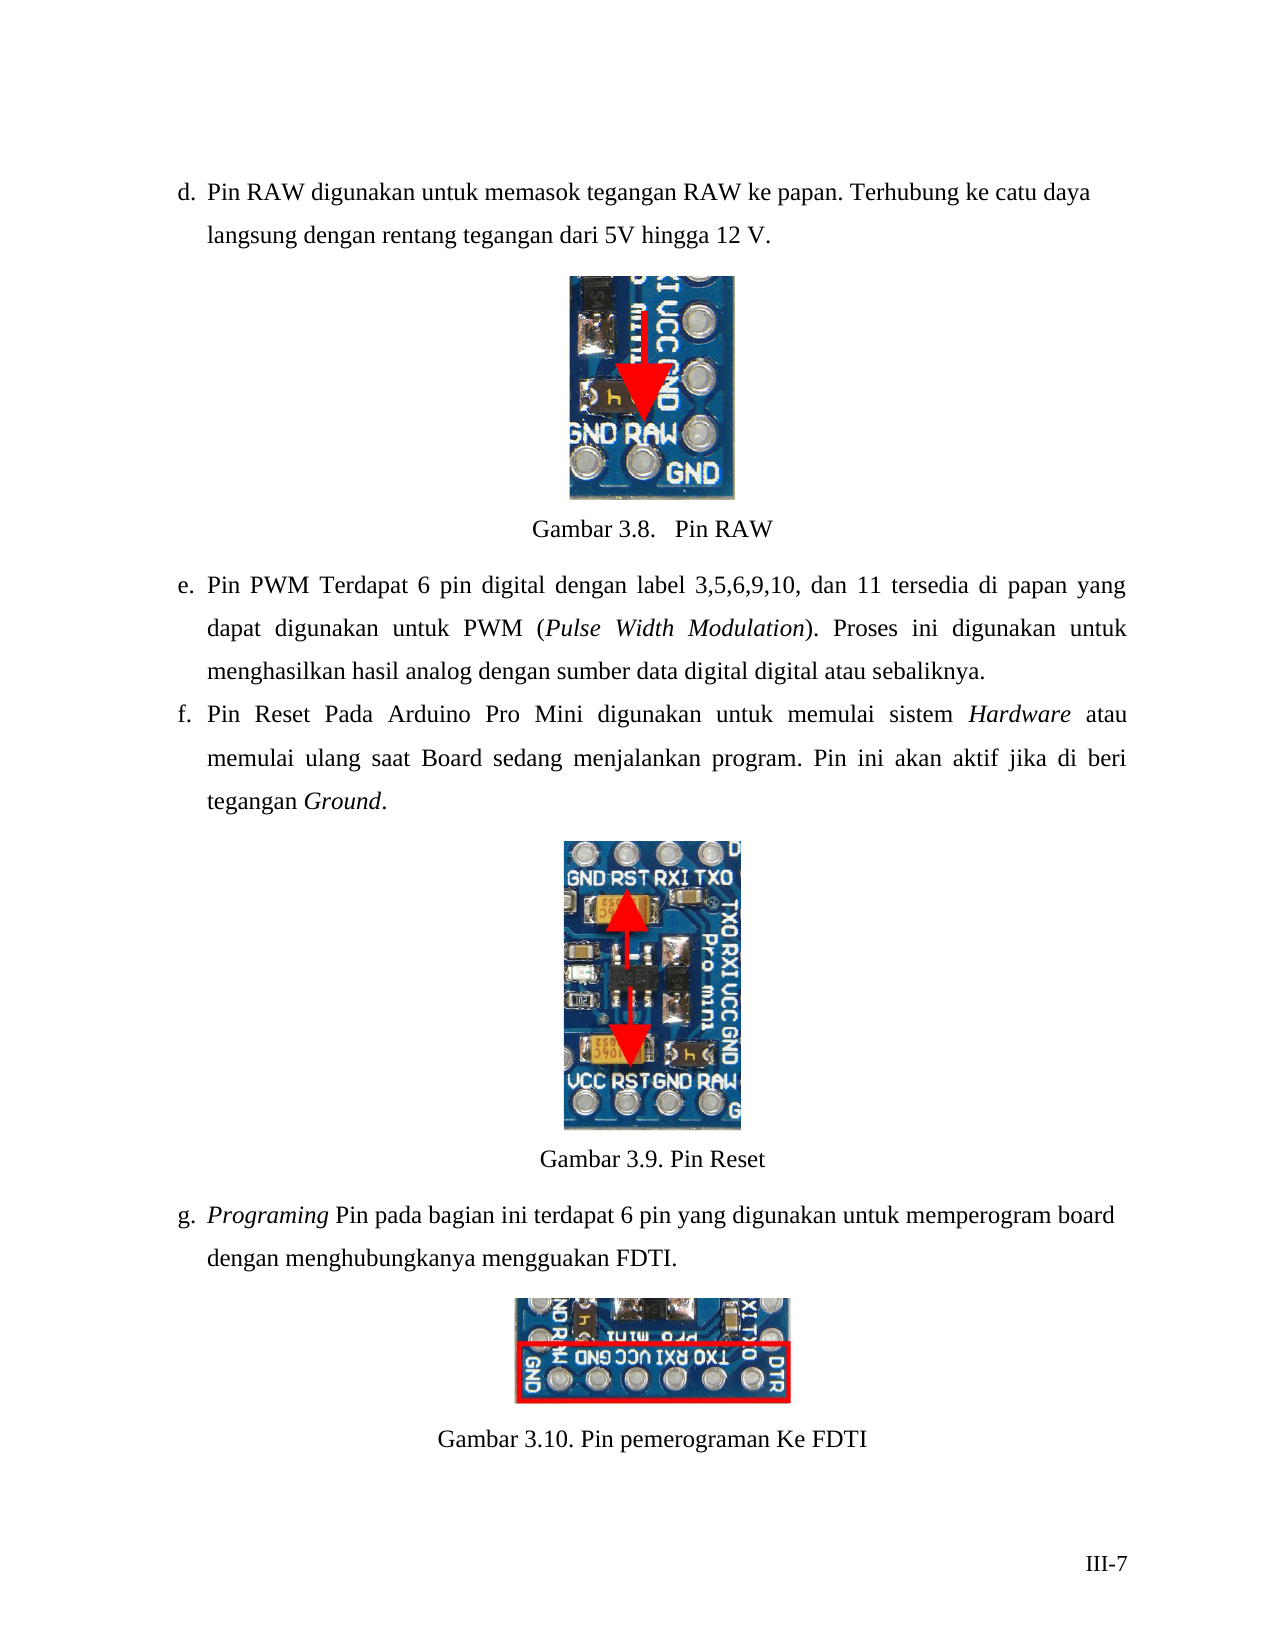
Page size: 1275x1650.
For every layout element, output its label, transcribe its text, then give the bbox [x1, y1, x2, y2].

list Pin Reset Pada Arduino Pro Mini digunakan untuk memulai sistem Hardware atau memulai ulang saat Board sedang menjalankan program. Pin ini akan aktif jika di beri tegangan Ground. [177, 699, 1127, 814]
list Pin PWM Terdapat 6 pin digital dengan label 3,5,6,9,10, dan 11 tersedia di papan yang dapat digunakan untuk PWM (Pulse Width Modulation). Proses ini digunakan untuk menghasilkan hasil analog dengan sumber data digital digital atau sebaliknya. [177, 570, 1127, 685]
picture [513, 1298, 791, 1410]
text Gambar 3.9. Pin Reset [177, 1144, 1127, 1173]
picture [569, 276, 735, 501]
picture [563, 841, 741, 1131]
list Pin RAW digunakan untuk memasok tegangan RAW ke papan. Terhubung ke catu daya langsung dengan rentang tegangan dari 5V hingga 12 V. [177, 177, 1127, 249]
text Gambar 3.10. Pin pemerograman Ke FDTI [177, 1424, 1127, 1453]
list Programing Pin pada bagian ini terdapat 6 pin yang digunakan untuk memperogram board dengan menghubungkanya mengguakan FDTI. [177, 1200, 1127, 1272]
text Gambar 3.8. Pin RAW [177, 514, 1127, 543]
